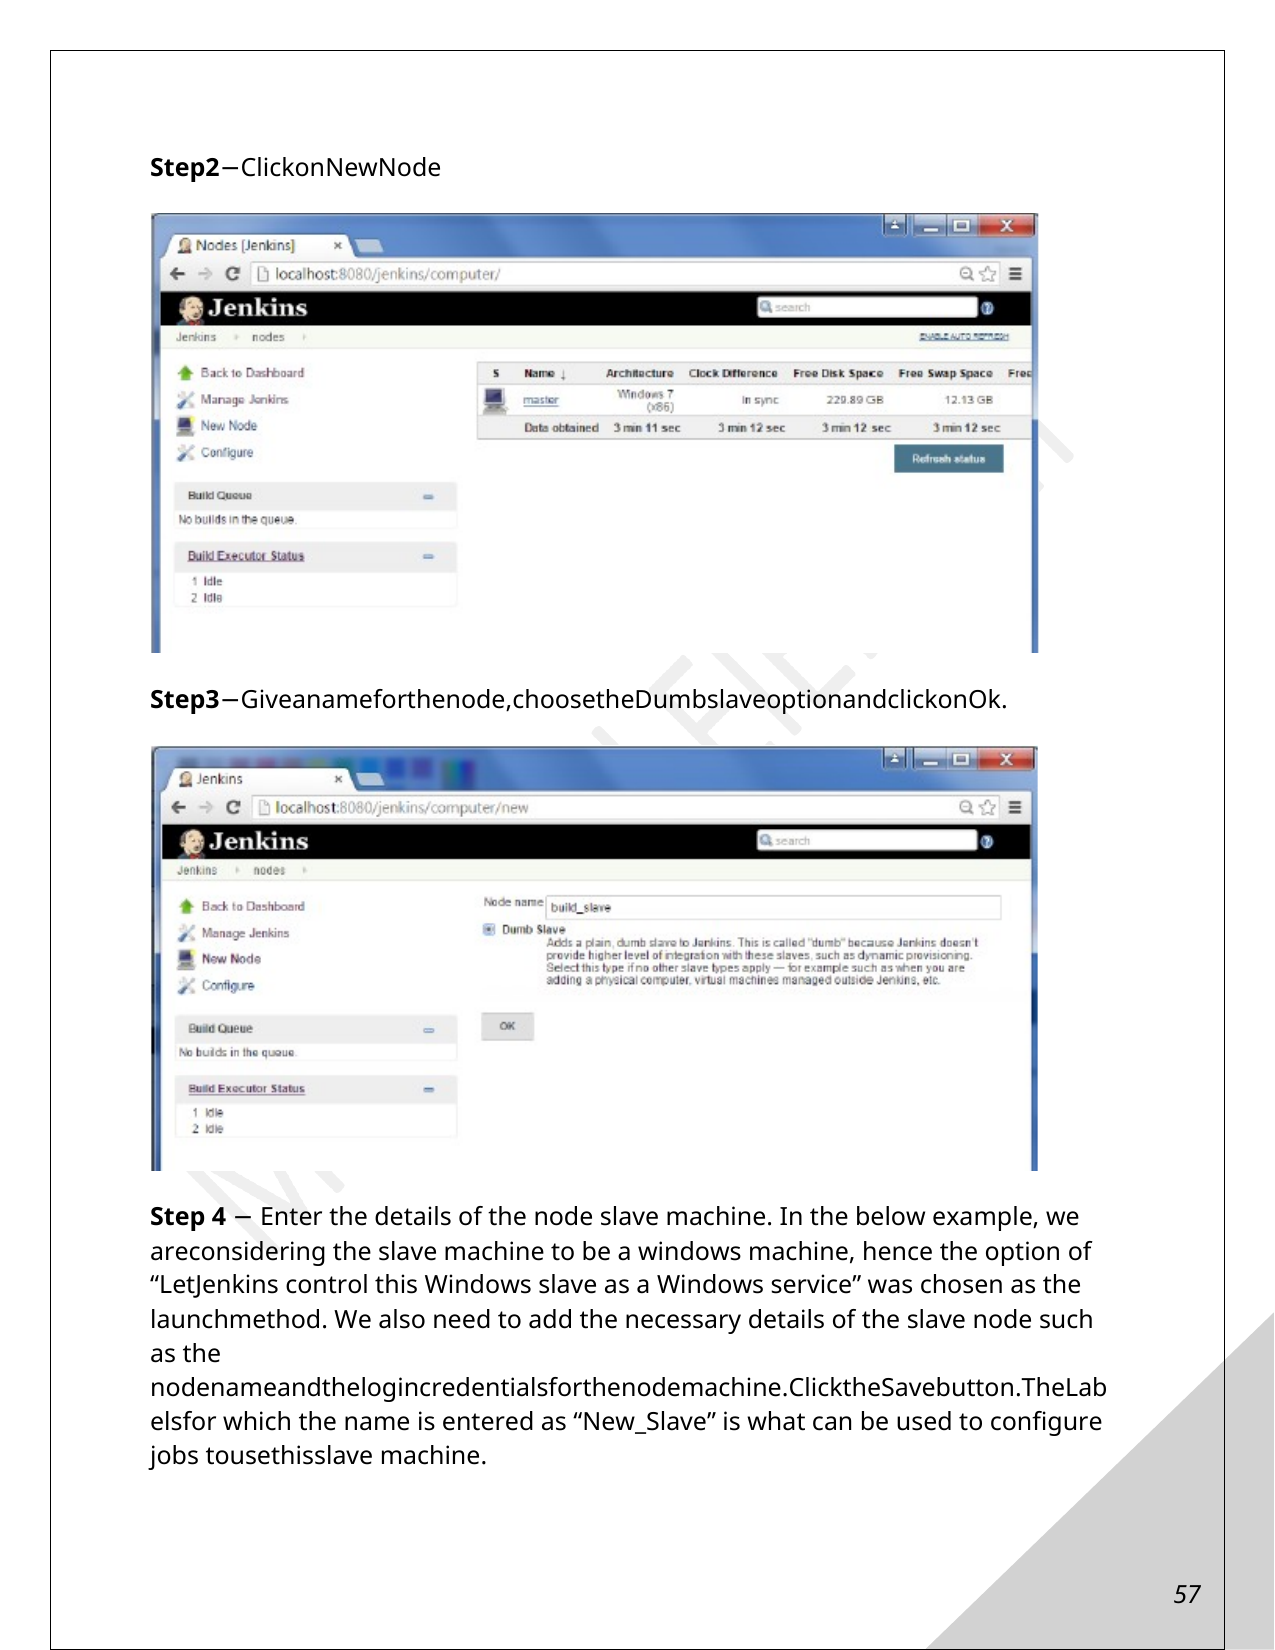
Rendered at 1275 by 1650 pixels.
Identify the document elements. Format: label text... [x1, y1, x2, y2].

picture [150, 716, 1074, 1171]
text 57 [139, 1577, 1201, 1611]
picture [150, 213, 1040, 653]
text Step2−ClickonNewNode [150, 150, 1214, 184]
